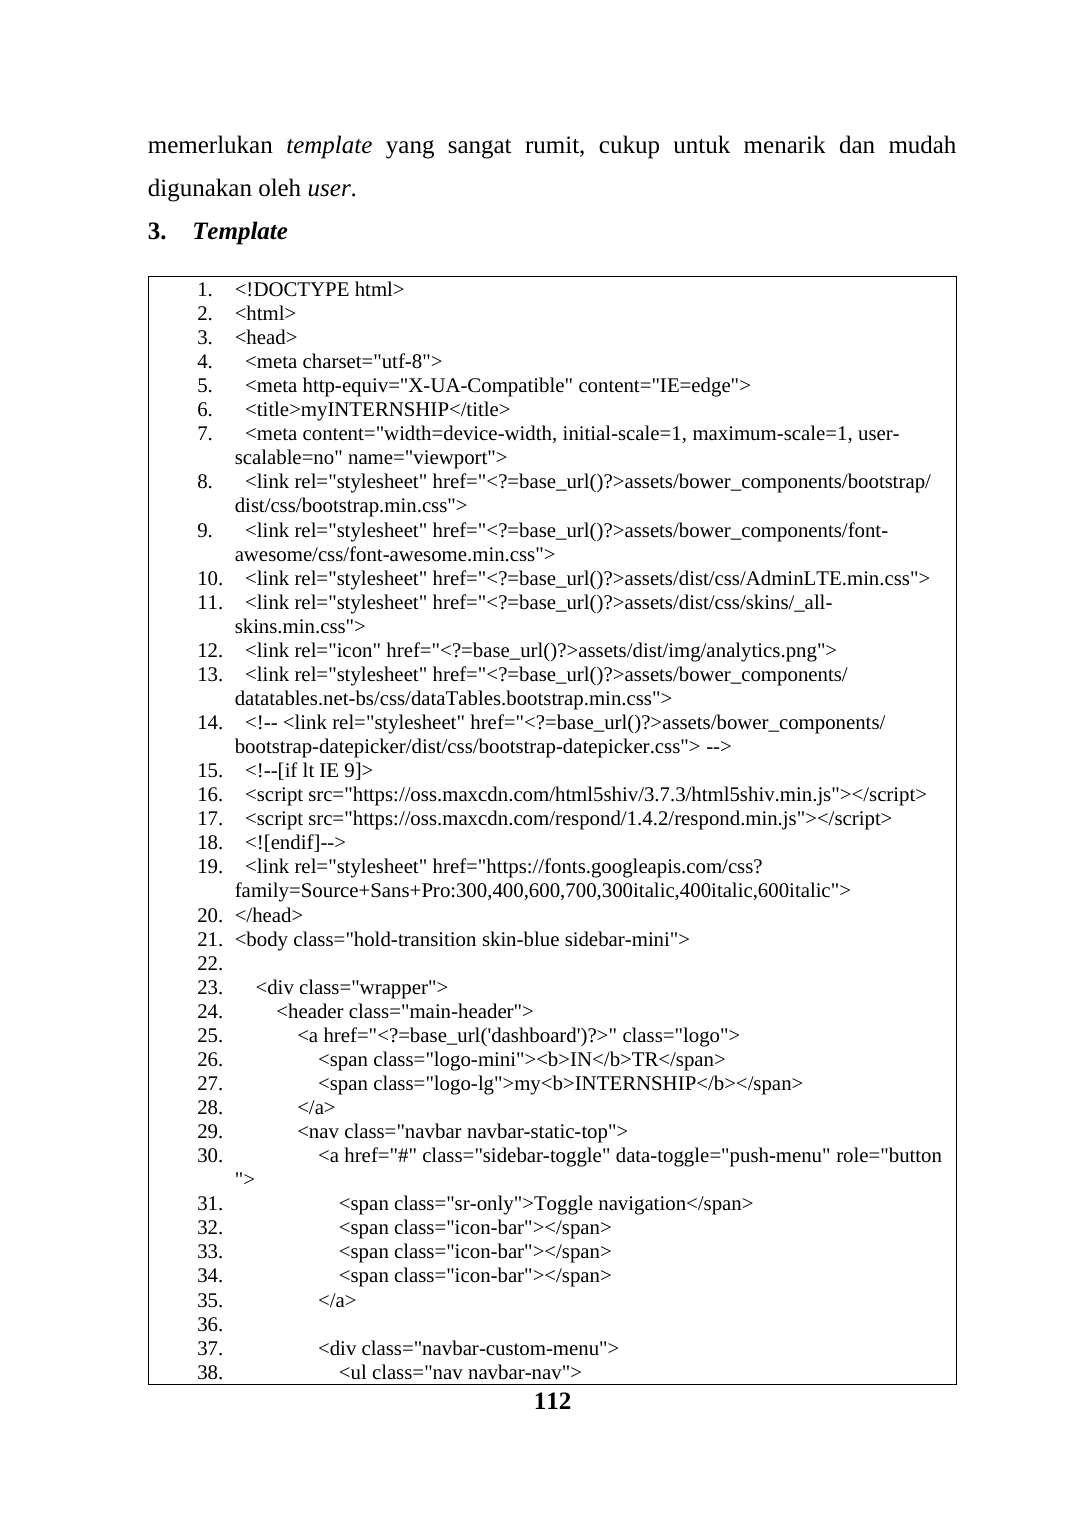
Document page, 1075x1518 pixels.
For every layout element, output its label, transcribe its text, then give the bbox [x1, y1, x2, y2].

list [148, 130, 957, 202]
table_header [149, 277, 956, 1384]
list Template [148, 216, 957, 245]
